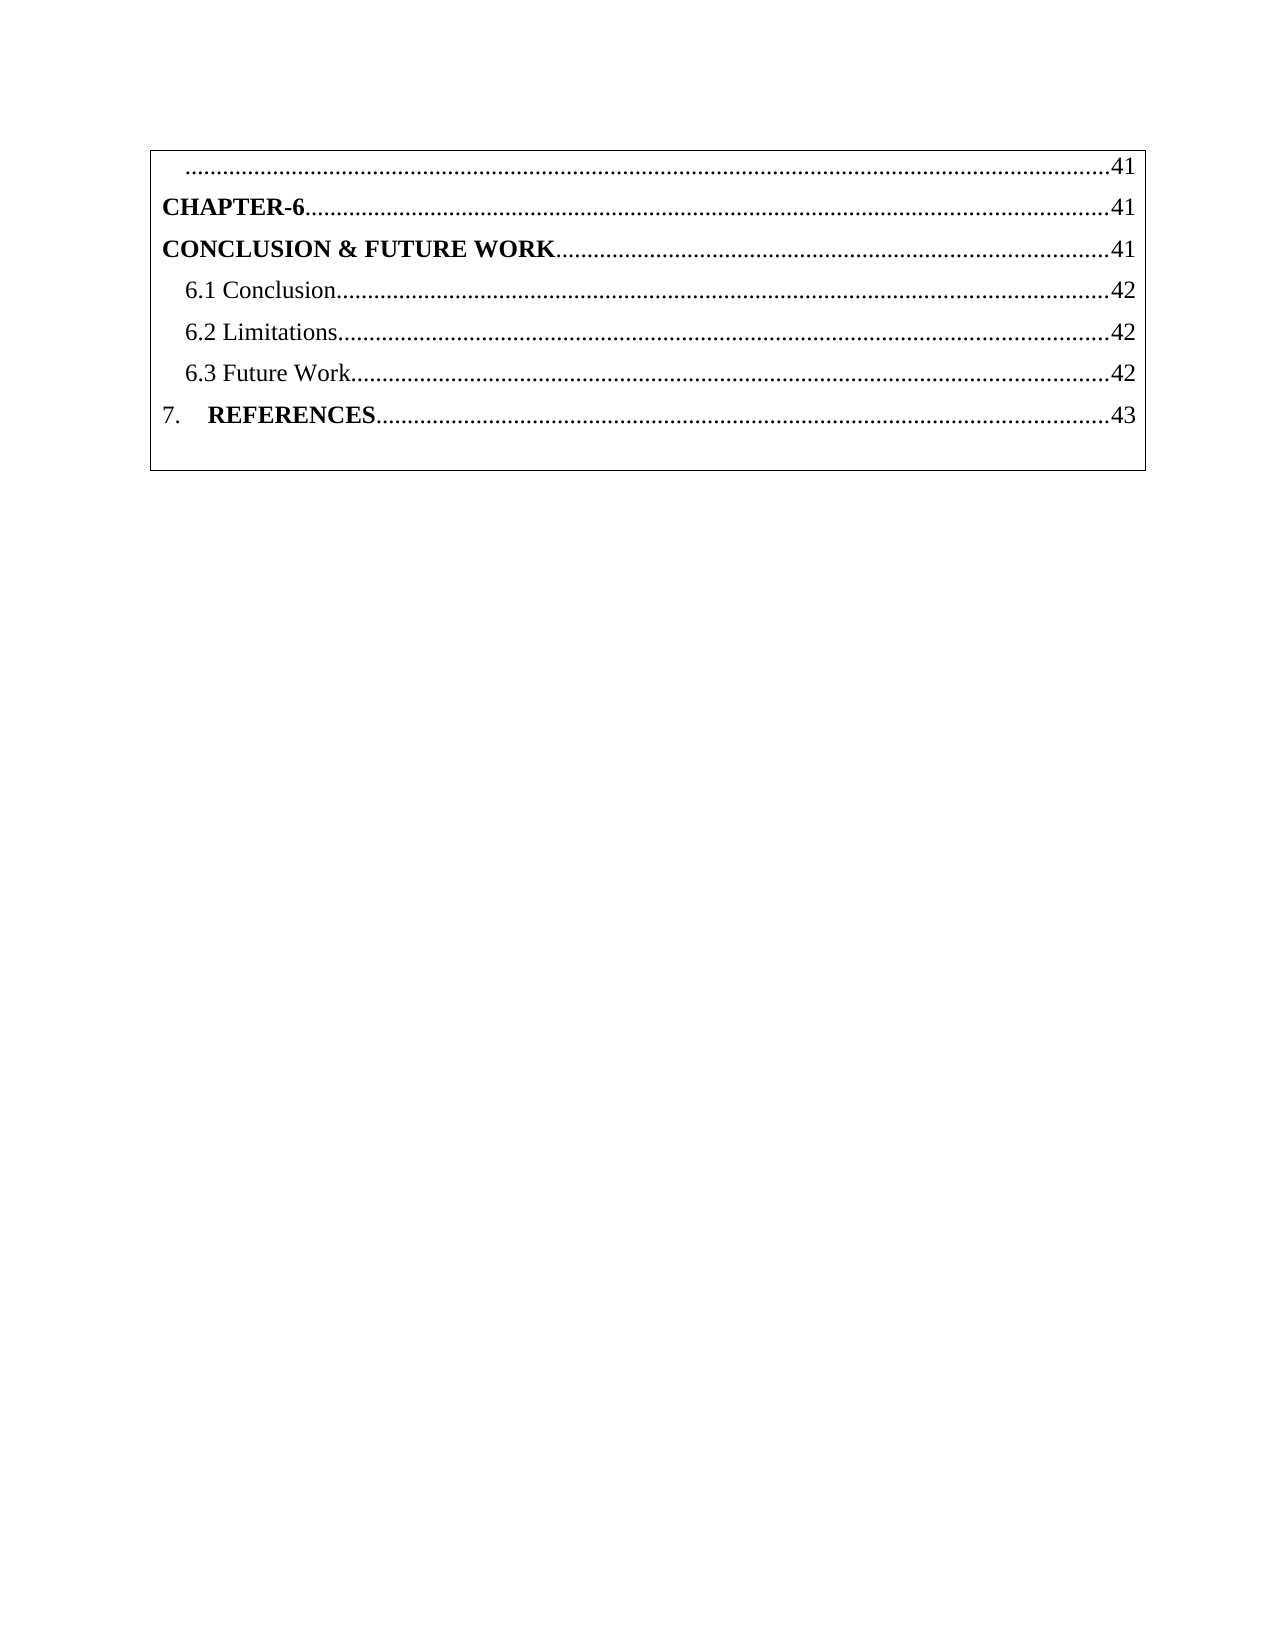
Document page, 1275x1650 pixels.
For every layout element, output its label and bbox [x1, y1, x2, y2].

table_header [151, 151, 1145, 470]
